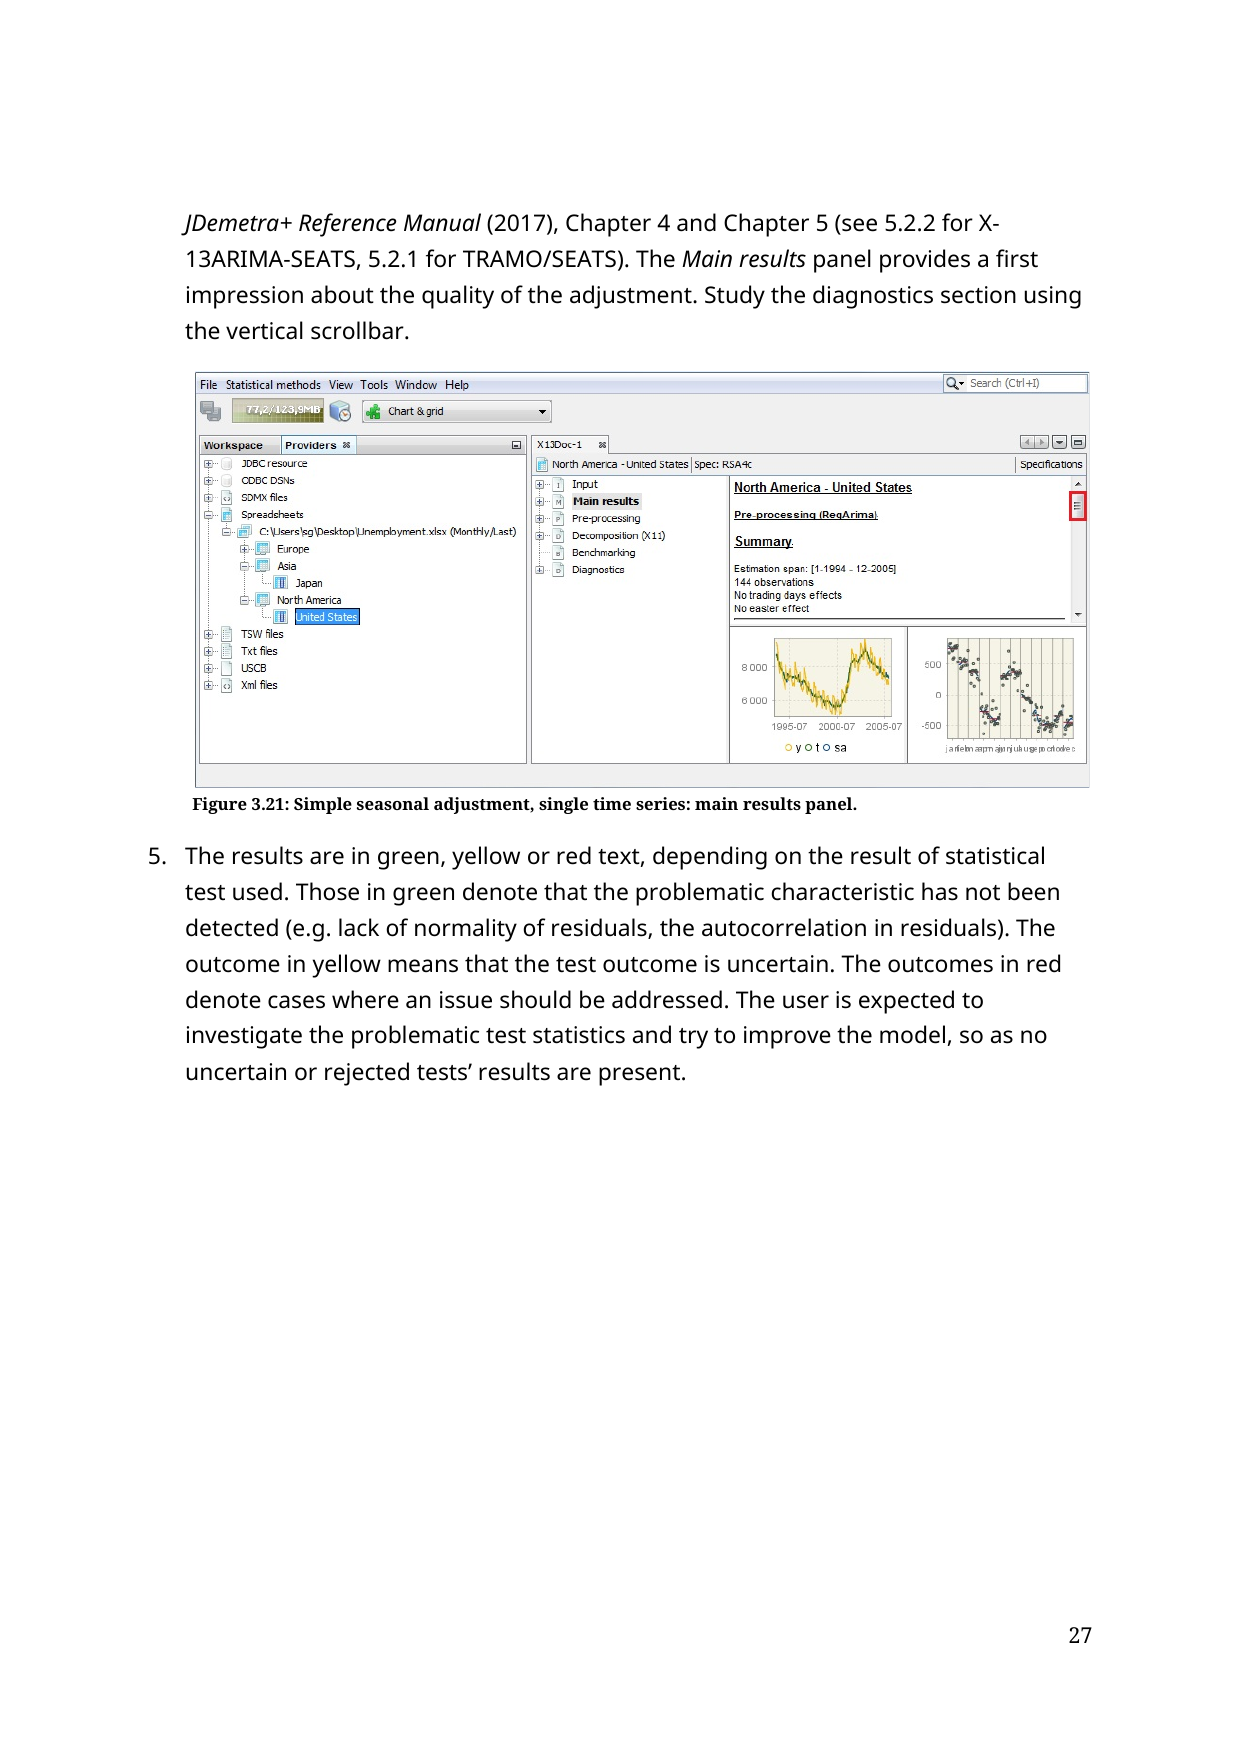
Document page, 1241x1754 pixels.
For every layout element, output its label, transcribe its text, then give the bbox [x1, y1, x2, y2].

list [148, 207, 1092, 346]
list The results are in green, yellow or red text, depending on the result of statistical test used. Those in green denote that the problematic characteristic has not been detected (e.g. lack of normality of residuals, the autocorrelation in residuals). The outcome in yellow means that the test outcome is uncertain. The outcomes in red denote cases where an issue should be addressed. The user is expected to investigate the problematic test statistics and try to improve the model, so as no uncertain or rejected tests’ results are present. [148, 840, 1092, 1087]
picture [195, 371, 1090, 788]
